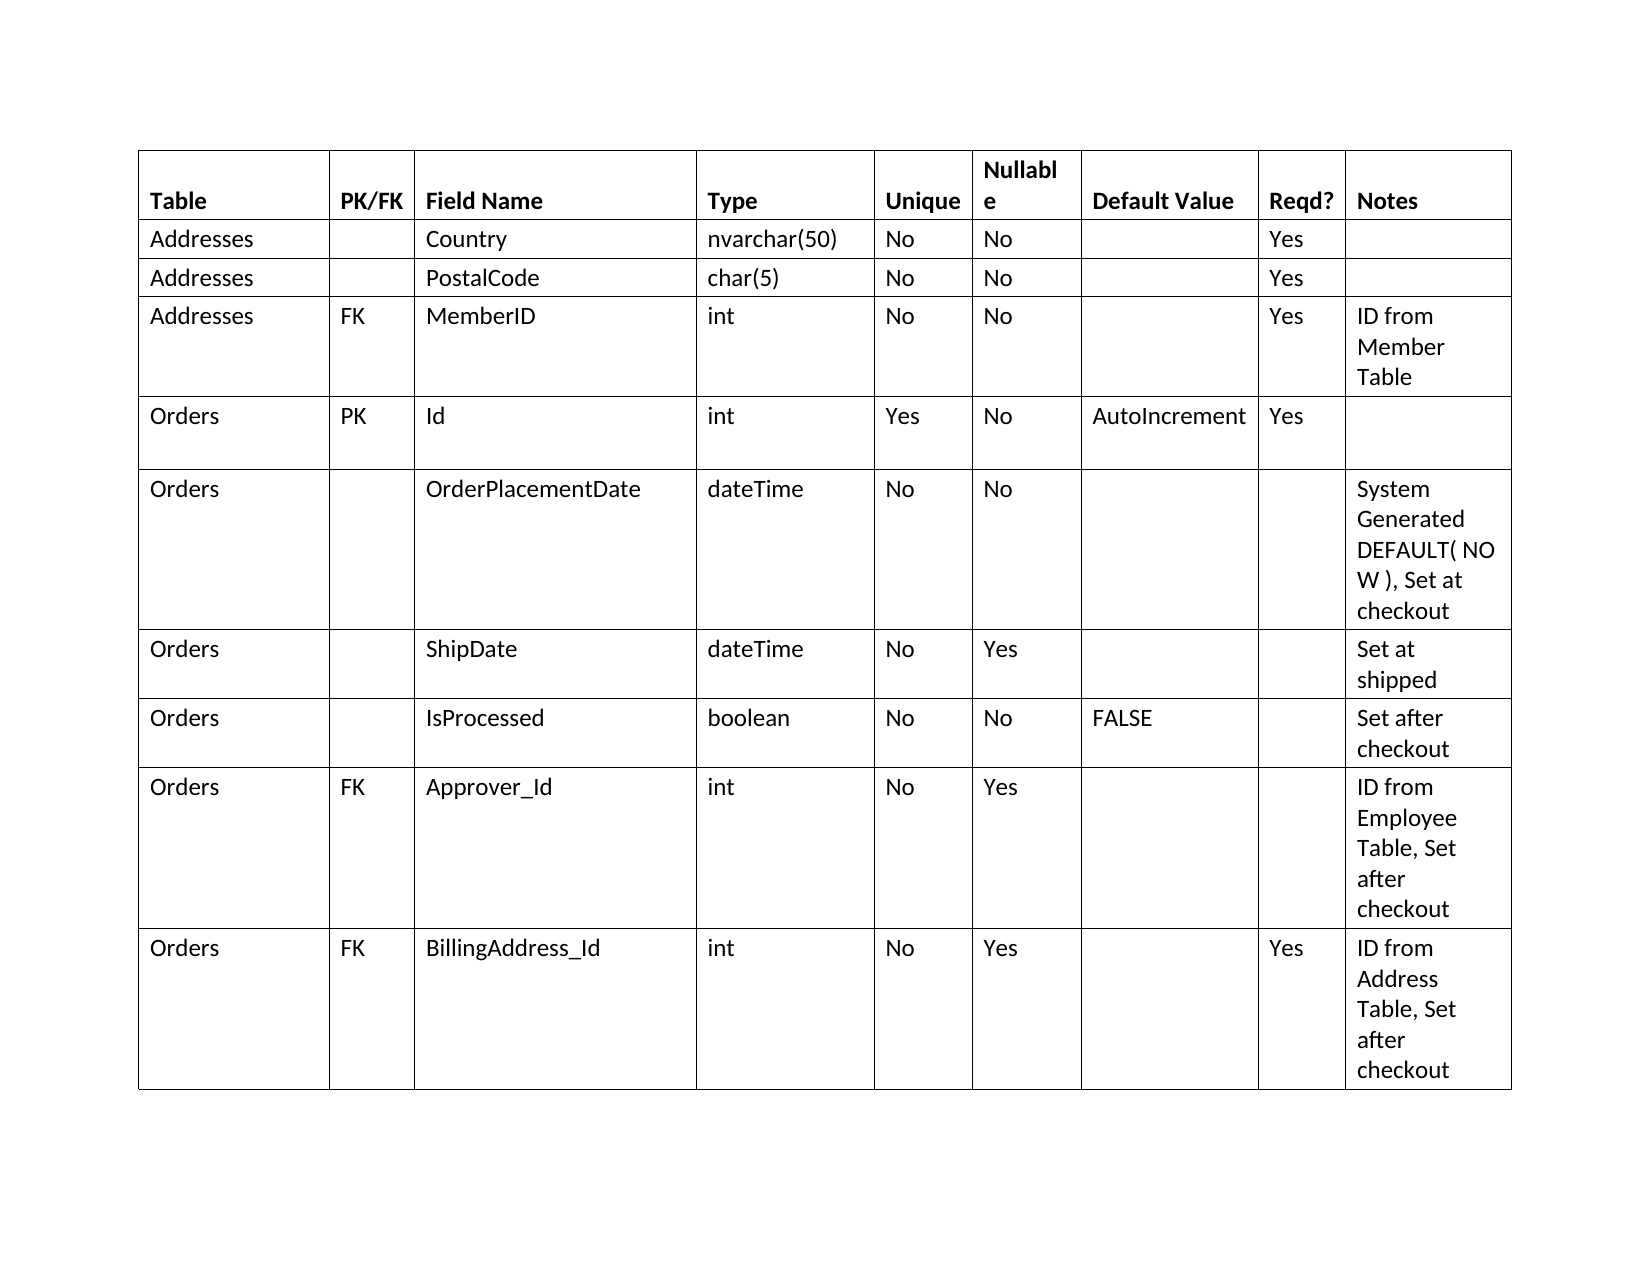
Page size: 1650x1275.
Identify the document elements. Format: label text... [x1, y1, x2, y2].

table_cell Addresses [139, 259, 329, 296]
table_cell int [697, 768, 874, 928]
table_cell FK [330, 768, 414, 928]
table_cell boolean [697, 699, 874, 767]
table_cell [1082, 768, 1258, 928]
table_cell No [875, 768, 972, 928]
table_cell FALSE [1082, 699, 1258, 767]
table_cell No [875, 220, 972, 258]
table_cell [1346, 220, 1511, 258]
table_cell Addresses [139, 220, 329, 258]
table_cell [1346, 397, 1511, 468]
table_cell Yes [1259, 929, 1345, 1088]
table_cell [1259, 768, 1345, 928]
table_cell nvarchar(50) [697, 220, 874, 258]
table_cell [1082, 630, 1258, 698]
table_header Reqd? [1259, 151, 1345, 219]
table_cell IsProcessed [415, 699, 696, 767]
table_cell [330, 220, 414, 258]
table_cell [1259, 630, 1345, 698]
table_cell [1082, 259, 1258, 296]
table_cell Id [415, 397, 696, 468]
table_cell PK [330, 397, 414, 468]
table_header Unique [875, 151, 972, 219]
table_cell PostalCode [415, 259, 696, 296]
table_cell [1082, 470, 1258, 629]
table_cell Yes [973, 929, 1081, 1088]
table_cell FK [330, 297, 414, 396]
table_cell Yes [1259, 297, 1345, 396]
table_header Table [139, 151, 329, 219]
table_cell [1082, 929, 1258, 1088]
table_cell No [973, 259, 1081, 296]
table_cell ID from Member Table [1346, 297, 1511, 396]
table_cell Orders [139, 768, 329, 928]
table_cell [1082, 297, 1258, 396]
table_cell Set at shipped [1346, 630, 1511, 698]
table_cell FK [330, 929, 414, 1088]
table_cell No [973, 220, 1081, 258]
table_cell [1346, 259, 1511, 296]
table_cell dateTime [697, 470, 874, 629]
table_cell Set after checkout [1346, 699, 1511, 767]
table_cell No [973, 397, 1081, 468]
table_cell int [697, 297, 874, 396]
table_cell No [973, 297, 1081, 396]
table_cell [1346, 929, 1511, 1088]
table_cell Orders [139, 397, 329, 468]
table_cell No [875, 259, 972, 296]
table_cell [330, 630, 414, 698]
table_cell System Generated DEFAULT( NOW ), Set at checkout [1346, 470, 1511, 629]
table_cell No [973, 470, 1081, 629]
table_cell No [875, 699, 972, 767]
table_cell Orders [139, 630, 329, 698]
table_cell int [697, 397, 874, 468]
table_cell No [973, 699, 1081, 767]
table_cell [1259, 470, 1345, 629]
table_cell dateTime [697, 630, 874, 698]
table_cell OrderPlacementDate [415, 470, 696, 629]
table_cell [330, 259, 414, 296]
table_cell No [875, 297, 972, 396]
table_header PK/FK [330, 151, 414, 219]
table_cell BillingAddress_Id [415, 929, 696, 1088]
table_cell Orders [139, 929, 329, 1088]
table_cell Yes [1259, 397, 1345, 468]
table_cell Yes [1259, 259, 1345, 296]
table_header Type [697, 151, 874, 219]
table_cell ID from Employee Table, Set after checkout [1346, 768, 1511, 928]
table_cell [1082, 220, 1258, 258]
table_cell Yes [973, 768, 1081, 928]
table_header Field Name [415, 151, 696, 219]
table_cell Yes [973, 630, 1081, 698]
table_cell [330, 470, 414, 629]
table_cell No [875, 630, 972, 698]
table_cell Yes [875, 397, 972, 468]
table_cell Addresses [139, 297, 329, 396]
table_cell No [875, 470, 972, 629]
table_cell [1259, 699, 1345, 767]
table_cell ShipDate [415, 630, 696, 698]
table_cell Orders [139, 699, 329, 767]
table_cell Approver_Id [415, 768, 696, 928]
table_header Notes [1346, 151, 1511, 219]
table_cell Country [415, 220, 696, 258]
table_cell [330, 699, 414, 767]
table_header Nullable [973, 151, 1081, 219]
table_header Default Value [1082, 151, 1258, 219]
table_cell No [875, 929, 972, 1088]
table_cell MemberID [415, 297, 696, 396]
table_cell Orders [139, 470, 329, 629]
table_cell Yes [1259, 220, 1345, 258]
table_cell AutoIncrement [1082, 397, 1258, 468]
table_cell char(5) [697, 259, 874, 296]
table_cell int [697, 929, 874, 1088]
